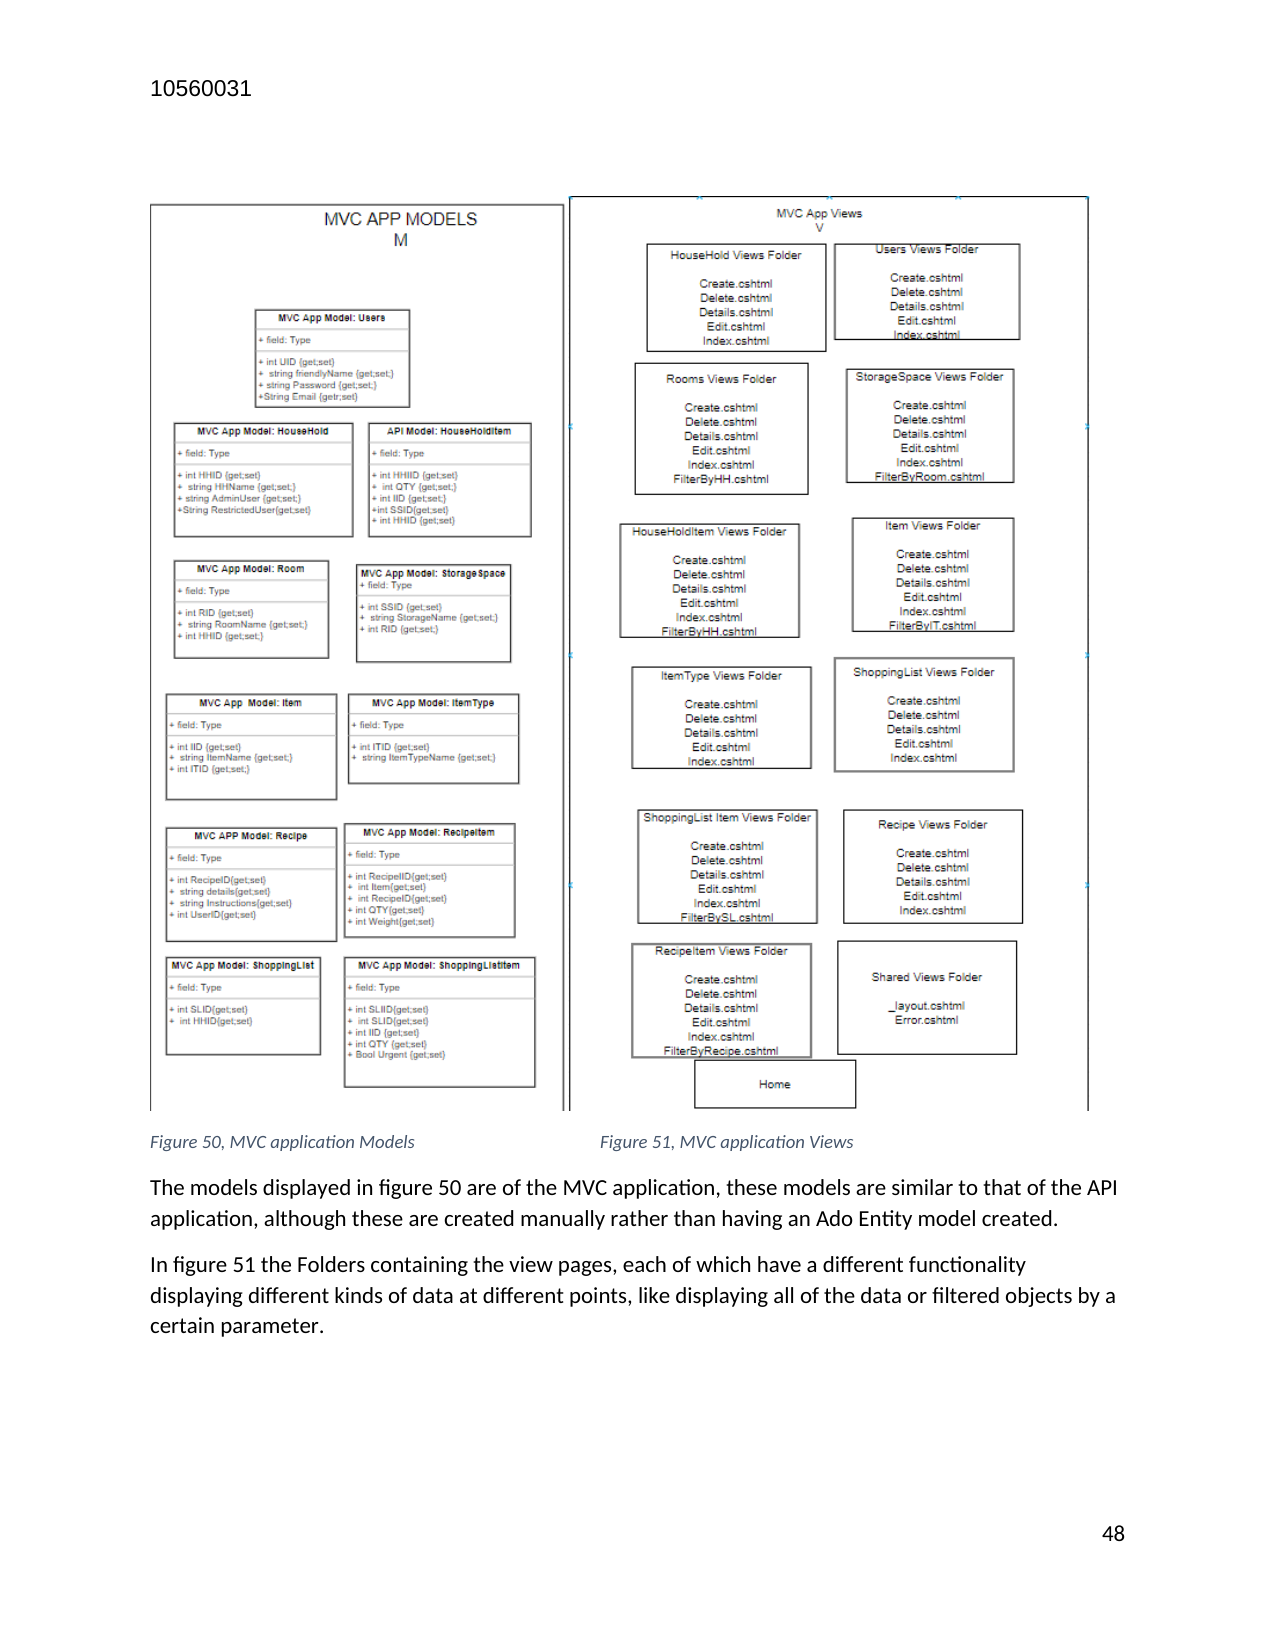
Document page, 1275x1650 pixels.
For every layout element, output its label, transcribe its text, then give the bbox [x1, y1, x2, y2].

text In figure 51 the Folders containing the view pages, each of which have a different functionality displaying different kinds of data at different points, like displaying all of the data or filtered objects by a certain parameter. [150, 1251, 1125, 1339]
text Figure 50, MVC application Models Figure 51, MVC application Views [150, 1130, 1125, 1153]
picture [150, 196, 1090, 1111]
text The models displayed in figure 50 are of the MVC application, these models are similar to that of the API application, although these are created manually rather than having an Ado Entity model created. [150, 1173, 1125, 1232]
